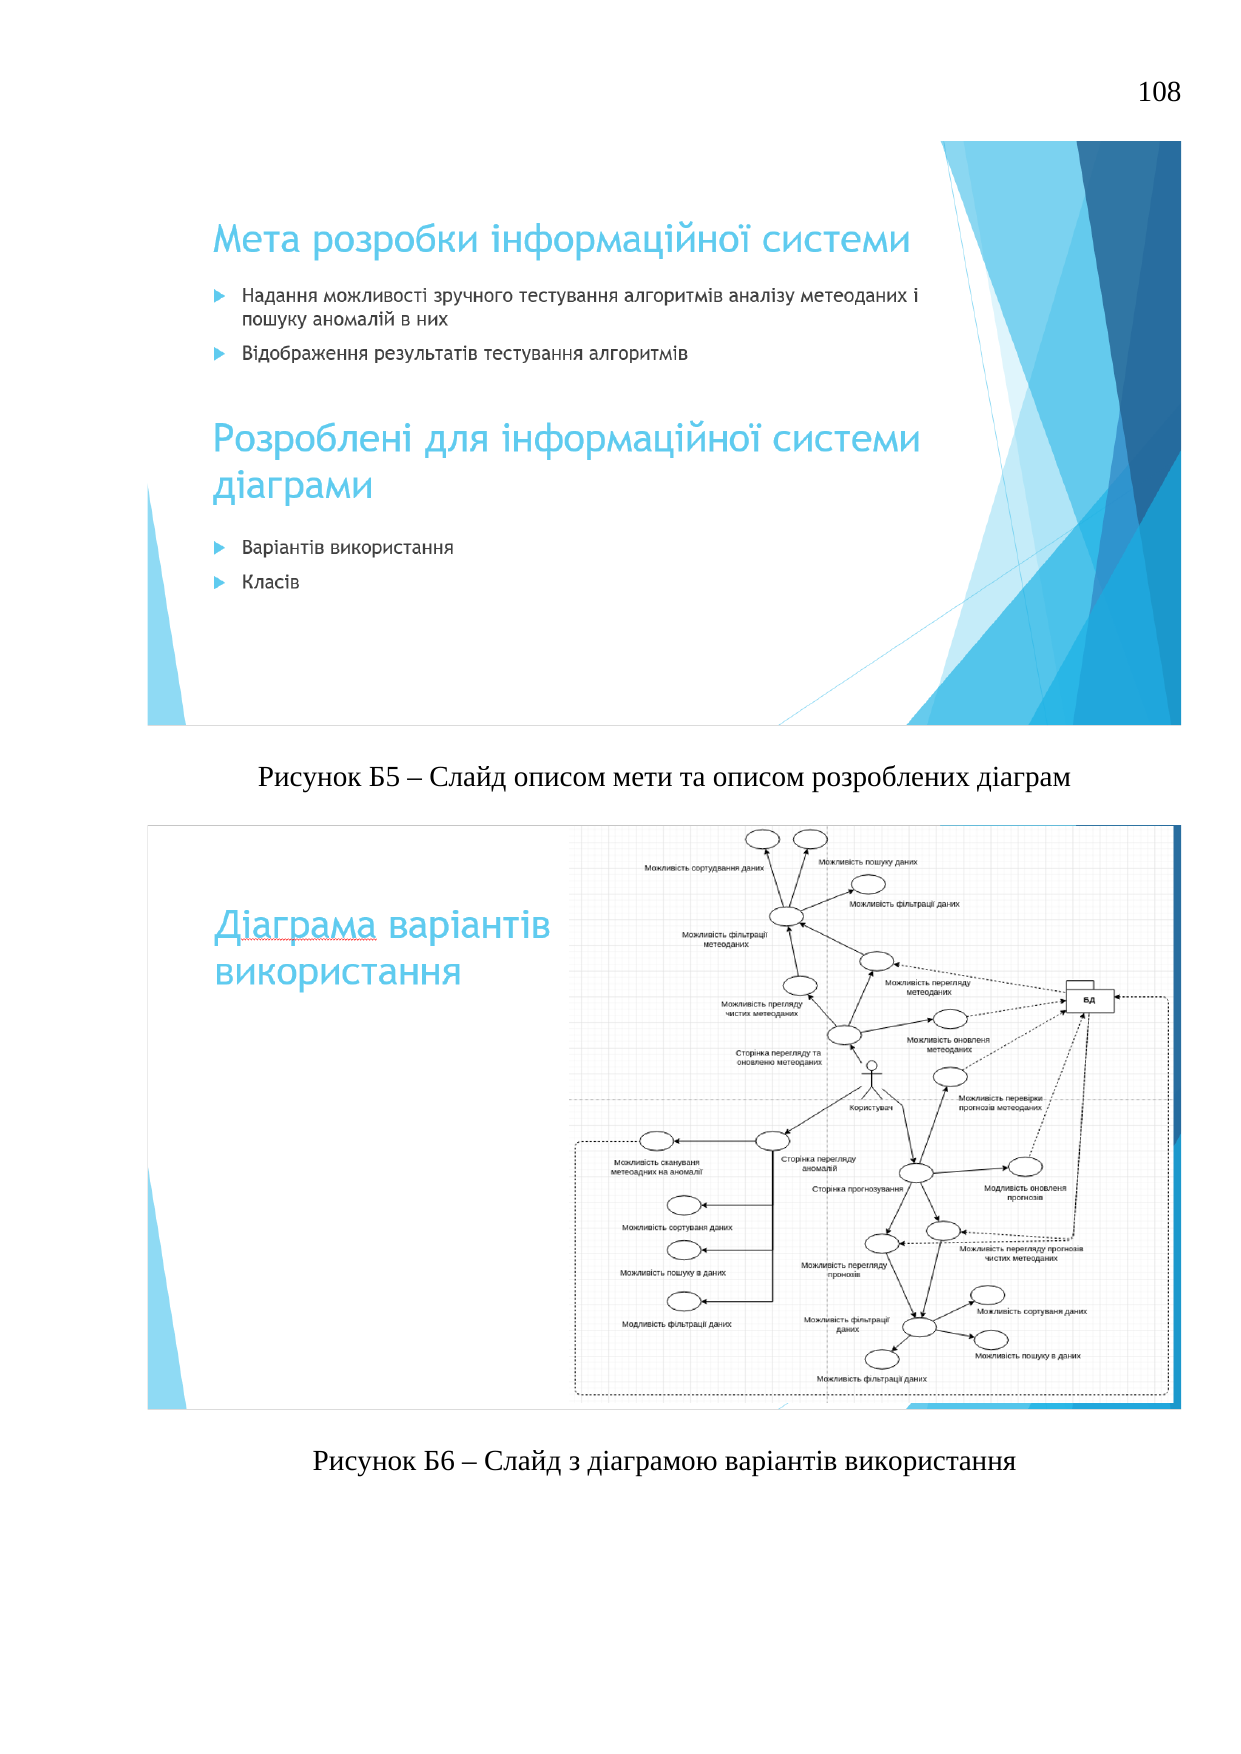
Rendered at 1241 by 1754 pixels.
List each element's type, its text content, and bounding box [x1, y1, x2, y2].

text Рисунок Б5 – Слайд описом мети та описом розроблених діаграм [148, 759, 1181, 792]
picture [147, 141, 1182, 726]
text Рисунок Б6 – Слайд з діаграмою варіантів використання [148, 1443, 1181, 1476]
picture [147, 825, 1182, 1410]
